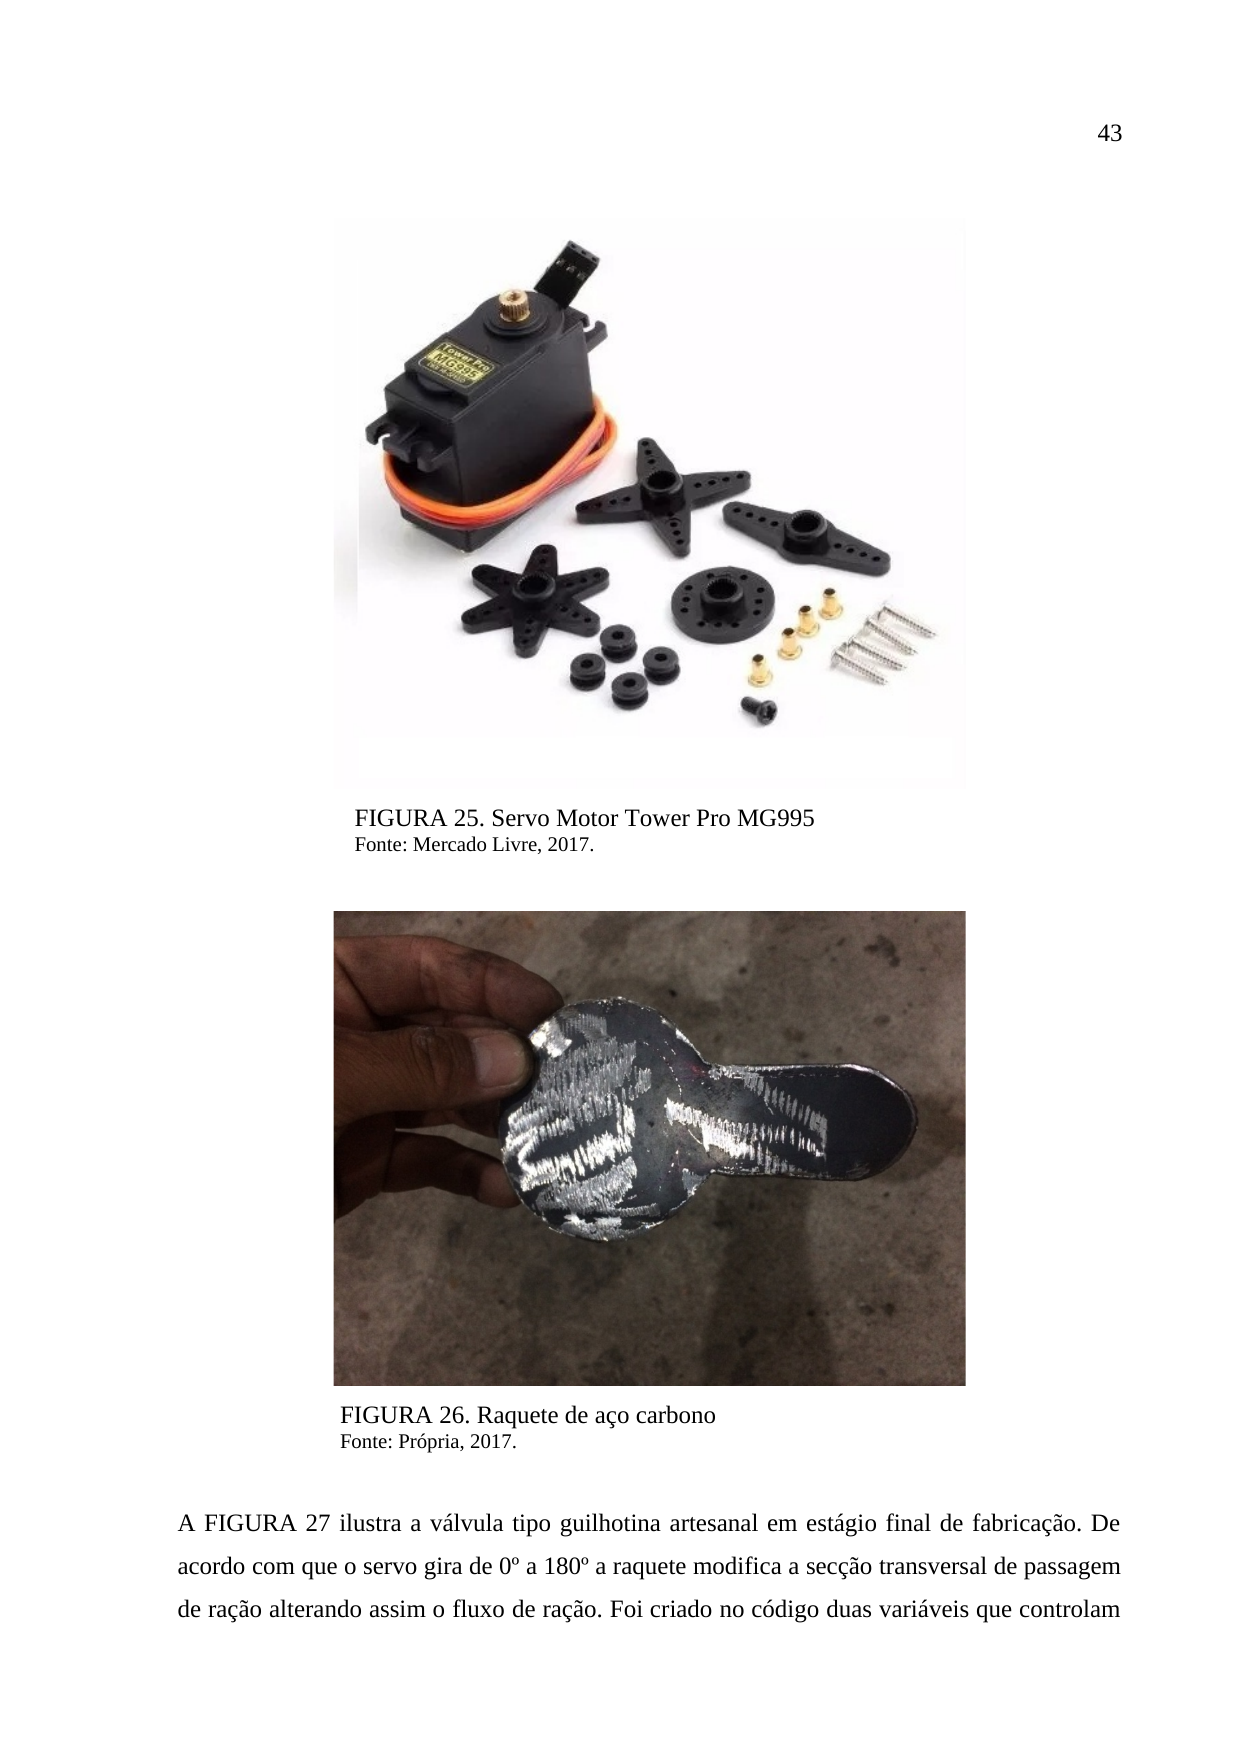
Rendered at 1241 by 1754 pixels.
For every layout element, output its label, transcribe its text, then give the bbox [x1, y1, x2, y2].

text FIGURA 26. Raquete de aço carbono [340, 1400, 1122, 1429]
text Fonte: Mercado Livre, 2017. [354, 832, 1122, 856]
text FIGURA 25. Servo Motor Tower Pro MG995 [354, 803, 1122, 832]
picture [333, 911, 966, 1386]
picture [333, 218, 966, 789]
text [177, 1508, 1122, 1623]
text Fonte: Própria, 2017. [340, 1429, 1122, 1453]
